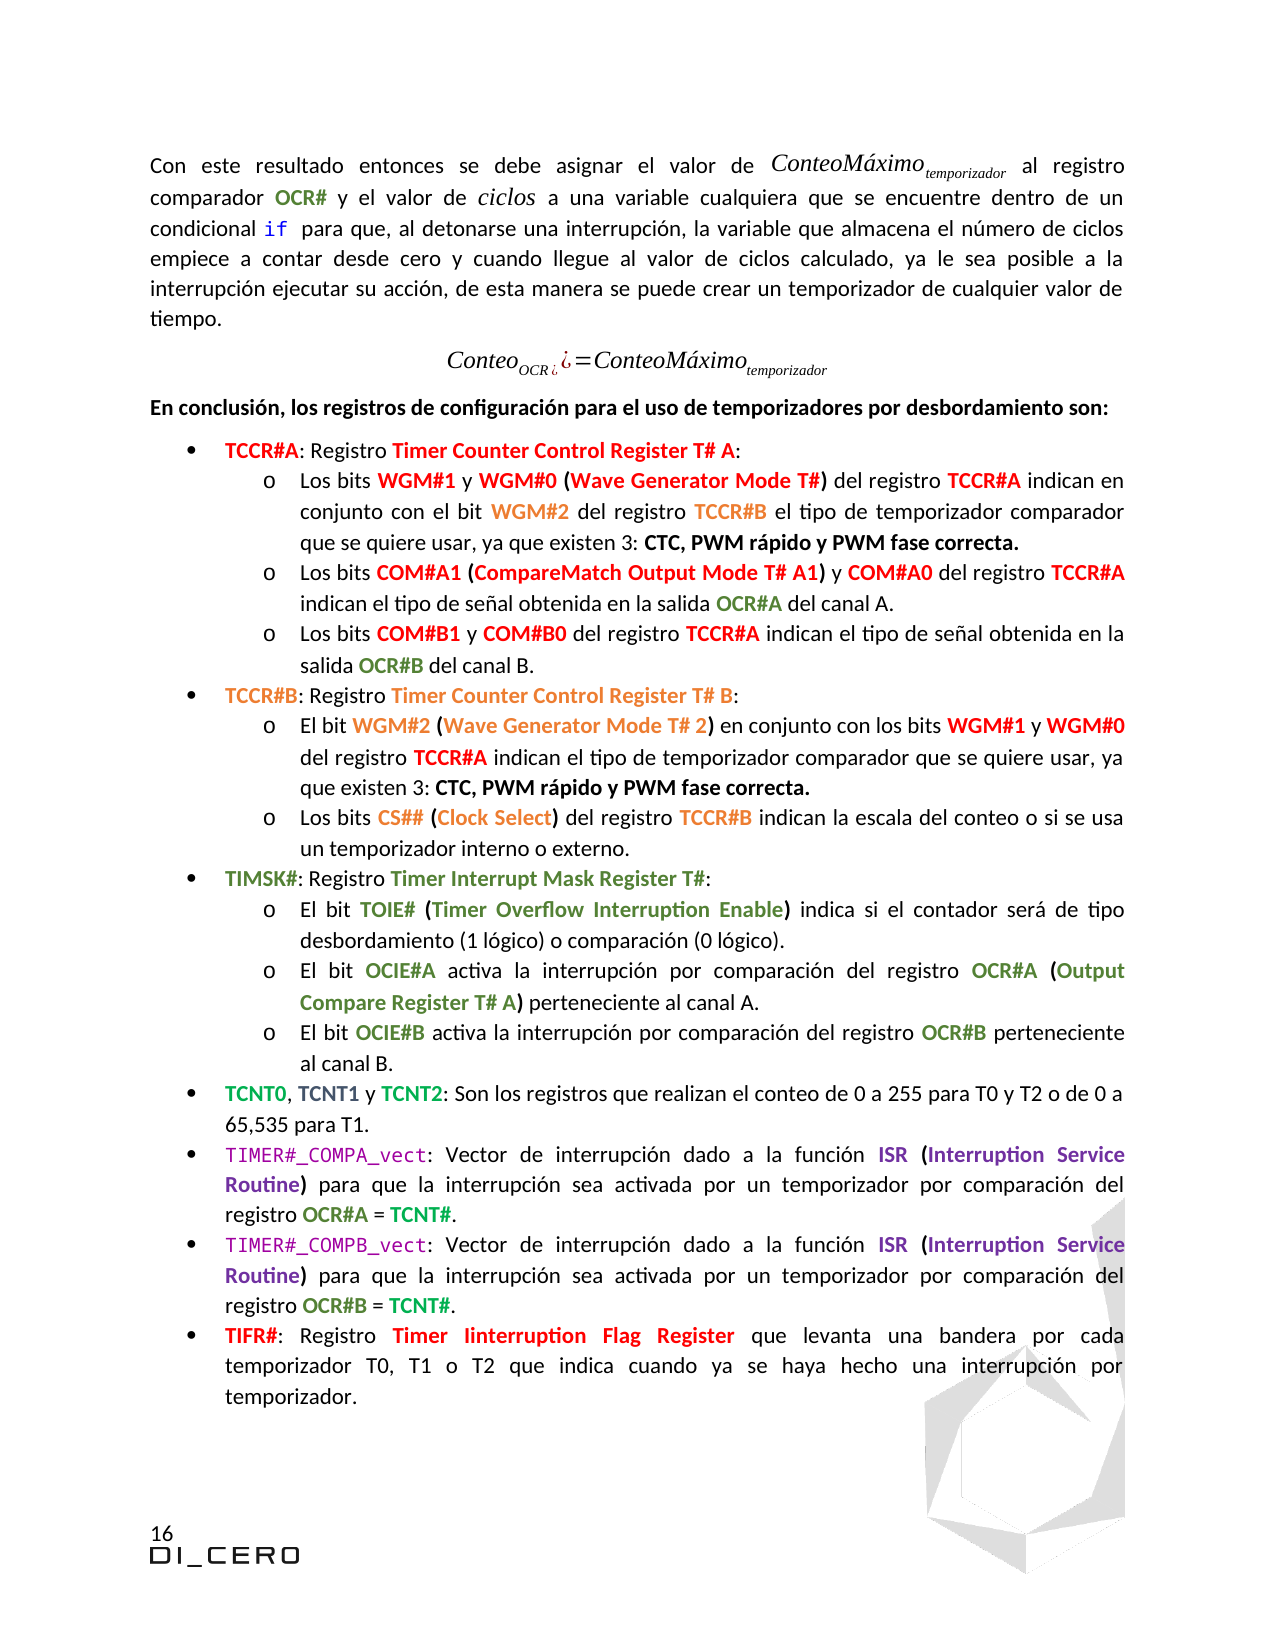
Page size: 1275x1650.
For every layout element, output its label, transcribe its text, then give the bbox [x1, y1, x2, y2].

text En conclusión, los registros de configuración para el uso de temporizadores por desbordamiento son: [150, 393, 1125, 421]
list TIMER#_COMPB_vect: Vector de interrupción dado a la función ISR (Interruption Service Routine) para que la interrupción sea activada por un temporizador por comparación del registro OCR#B = TCNT#. [187, 1231, 1125, 1319]
list Los bits COM#B1 y COM#B0 del registro TCCR#A indican el tipo de señal obtenida en la salida OCR#B del canal B. [262, 619, 1125, 679]
list TIMSK#: Registro Timer Interrupt Mask Register T#: [187, 864, 1125, 893]
list El bit WGM#2 (Wave Generator Mode T# 2) en conjunto con los bits WGM#1 y WGM#0 del registro TCCR#A indican el tipo de temporizador comparador que se quiere usar, ya que existen 3: CTC, PWM rápido y PWM fase correcta. [262, 711, 1125, 801]
list TCCR#B: Registro Timer Counter Control Register T# B: [187, 681, 1125, 709]
list TIFR#: Registro Timer Iinterruption Flag Register que levanta una bandera por cada temporizador T0, T1 o T2 que indica cuando ya se haya hecho una interrupción por temporizador. [187, 1321, 1125, 1410]
text Con este resultado entonces se debe asignar el valor de al registro comparador OCR# y el valor de a una variable cualquiera que se encuentre dentro de un condicional if para que, al detonarse una interrupción, la variable que almacena el número de ciclos empiece a contar desde cero y cuando llegue al valor de ciclos calculado, ya le sea posible a la interrupción ejecutar su acción, de esta manera se puede crear un temporizador de cualquier valor de tiempo. [150, 150, 1125, 332]
picture [924, 1410, 1125, 1574]
list El bit OCIE#B activa la interrupción por comparación del registro OCR#B perteneciente al canal B. [262, 1018, 1125, 1077]
list Los bits CS## (Clock Select) del registro TCCR#B indican la escala del conteo o si se usa un temporizador interno o externo. [262, 803, 1125, 862]
list El bit OCIE#A activa la interrupción por comparación del registro OCR#A (Output Compare Register T# A) perteneciente al canal A. [262, 956, 1125, 1016]
list Los bits COM#A1 (CompareMatch Output Mode T# A1) y COM#A0 del registro TCCR#A indican el tipo de señal obtenida en la salida OCR#A del canal A. [262, 558, 1125, 617]
list El bit TOIE# (Timer Overflow Interruption Enable) indica si el contador será de tipo desbordamiento (1 lógico) o comparación (0 lógico). [262, 895, 1125, 954]
list TCNT0, TCNT1 y TCNT2: Son los registros que realizan el conteo de 0 a 255 para T0 y T2 o de 0 a 65,535 para T1. [187, 1079, 1125, 1138]
picture [150, 1547, 299, 1567]
list TIMER#_COMPA_vect: Vector de interrupción dado a la función ISR (Interruption Service Routine) para que la interrupción sea activada por un temporizador por comparación del registro OCR#A = TCNT#. [187, 1140, 1125, 1228]
list TCCR#A: Registro Timer Counter Control Register T# A: [187, 436, 1125, 464]
list Los bits WGM#1 y WGM#0 (Wave Generator Mode T#) del registro TCCR#A indican en conjunto con el bit WGM#2 del registro TCCR#B el tipo de temporizador comparador que se quiere usar, ya que existen 3: CTC, PWM rápido y PWM fase correcta. [262, 466, 1125, 556]
